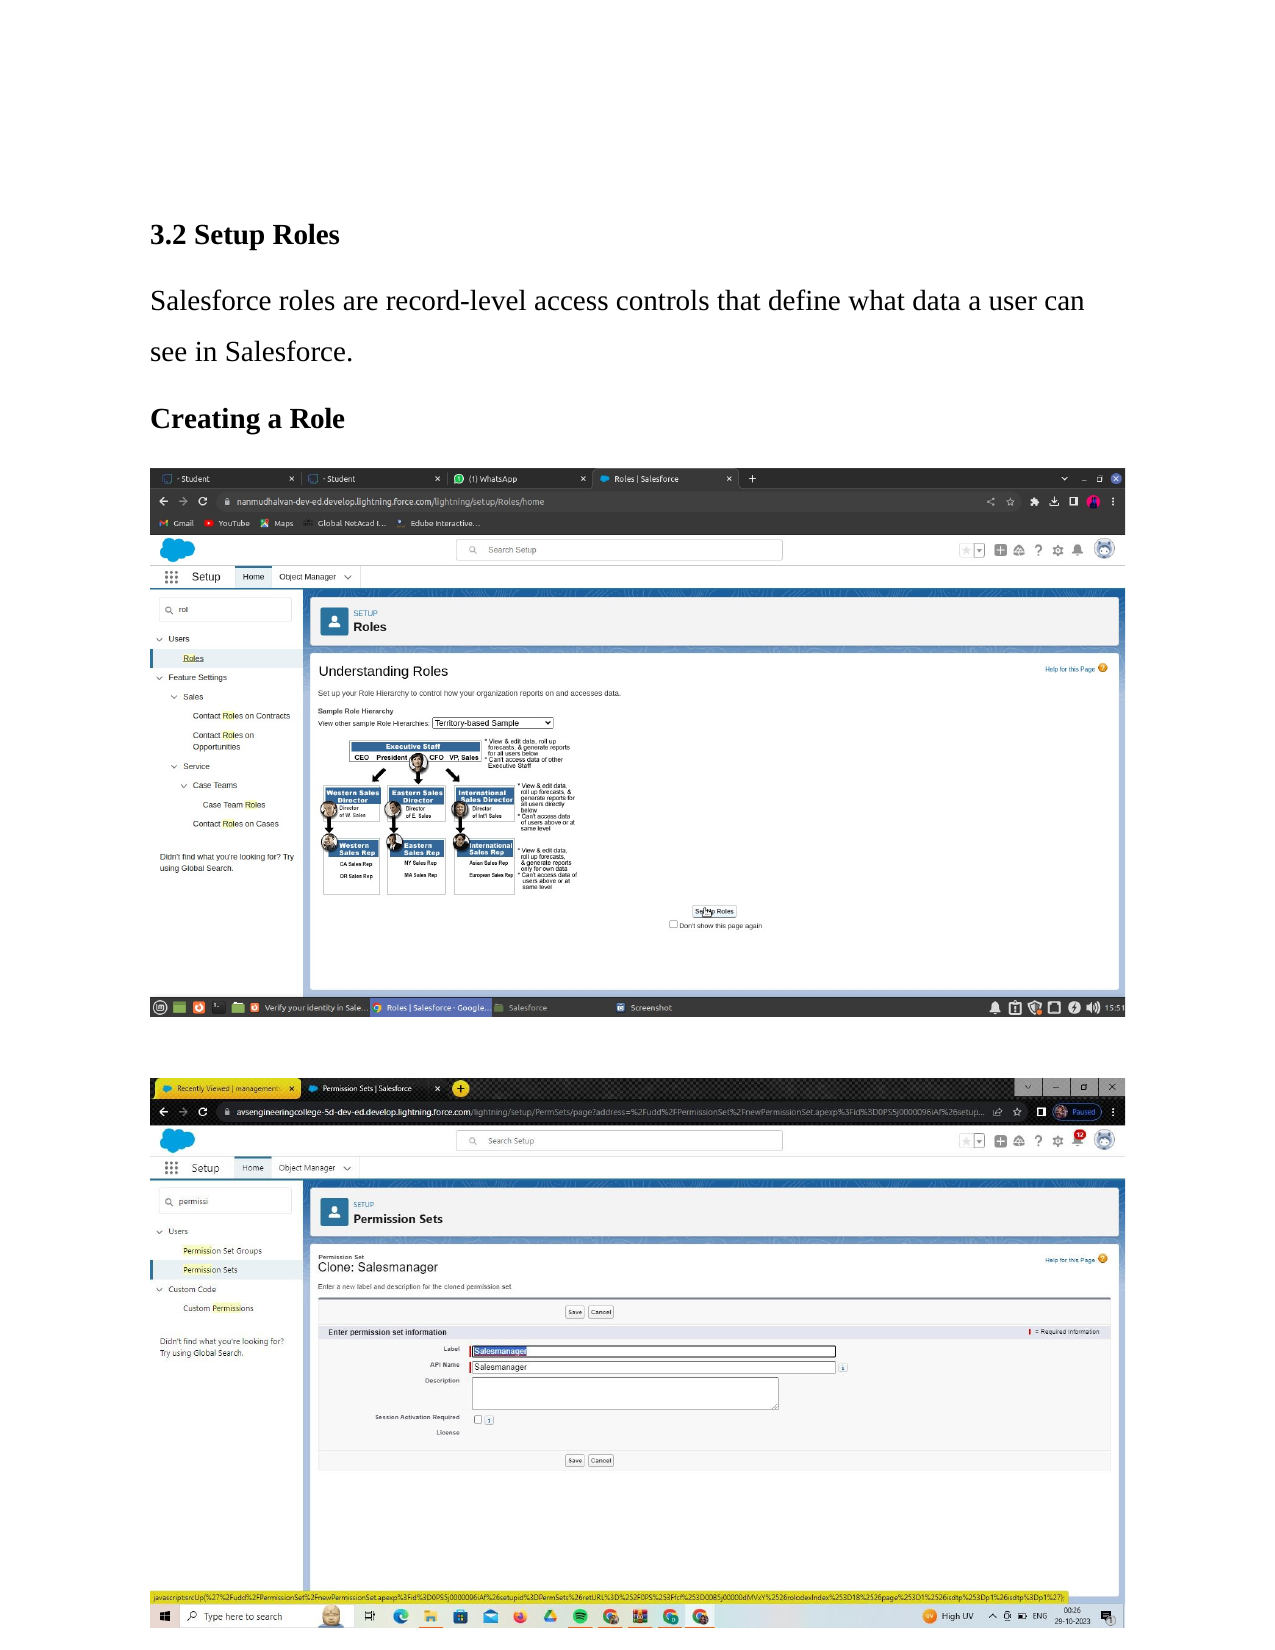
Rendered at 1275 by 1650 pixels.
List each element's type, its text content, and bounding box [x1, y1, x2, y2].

picture [150, 1078, 1125, 1628]
picture [150, 468, 1125, 1017]
text Salesforce roles are record-level access controls that define what data a user can see in Salesforce. [150, 283, 1114, 367]
list Setup Roles [150, 217, 1235, 250]
text Creating a Role [150, 401, 1235, 434]
